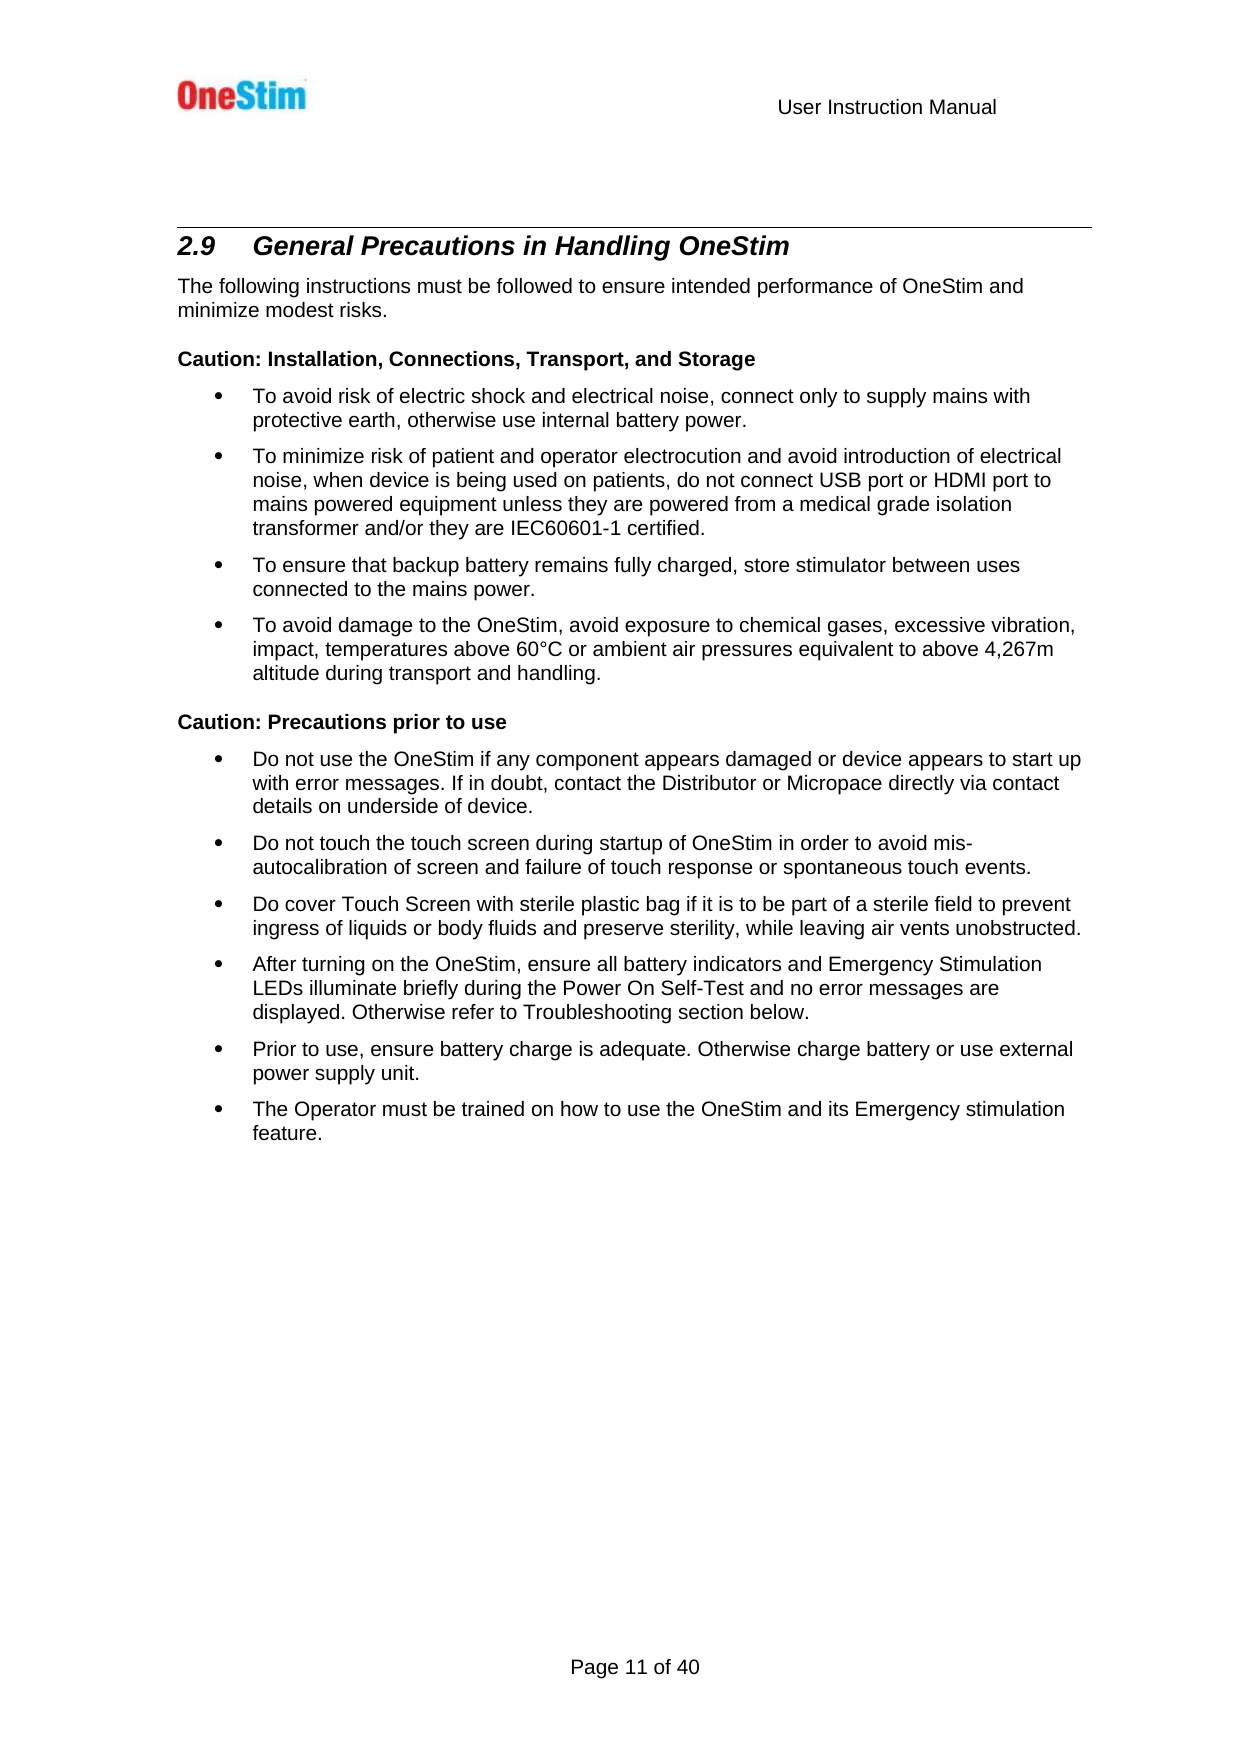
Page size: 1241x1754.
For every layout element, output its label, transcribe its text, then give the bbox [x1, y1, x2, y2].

text P1.4 To avoid damage to the OneStim, avoid exposure to chemical gases, excessive vibration, impact, temperatures above 60°C or ambient air pressures equivalent to above 4,267m altitude during transport and handling. [215, 613, 1092, 685]
text P1.3 To ensure that backup battery remains fully charged, store stimulator between uses connected to the mains power. [215, 552, 1092, 600]
text P2.4 After turning on the OneStim, ensure all battery indicators and Emergency Stimulation LEDs illuminate briefly during the Power On Self-Test and no error messages are displayed. Otherwise refer to Troubleshooting section below. [215, 952, 1092, 1024]
subtitle General Precautions in Handling OneStim [177, 228, 1092, 262]
text P2.5 Prior to use, ensure battery charge is adequate. Otherwise charge battery or use external power supply unit. [215, 1036, 1092, 1084]
text P2 Caution: Precautions prior to use [177, 710, 1092, 734]
text P2.2 Do not touch the touch screen during startup of OneStim in order to avoid mis-autocalibration of screen and failure of touch response or spontaneous touch events. [215, 831, 1092, 879]
text The following instructions must be followed to ensure intended performance of OneStim and minimize modest risks. [177, 274, 1092, 322]
picture [177, 75, 307, 114]
text P2.6 The Operator must be trained on how to use the OneStim and its Emergency stimulation feature. [215, 1097, 1092, 1145]
text P1.1 To avoid risk of electric shock and electrical noise, connect only to supply mains with protective earth, otherwise use internal battery power. [215, 383, 1092, 431]
text P2.1 Do not use the OneStim if any component appears damaged or device appears to start up with error messages. If in doubt, contact the Distributor or Micropace directly via contact details on underside of device. [215, 746, 1092, 818]
text P1.2 To minimize risk of patient and operator electrocution and avoid introduction of electrical noise, when device is being used on patients, do not connect USB port or HDMI port to mains powered equipment unless they are powered from a medical grade isolation transformer and/or they are IEC60601-1 certified. [215, 444, 1092, 540]
text P2.3 Do cover Touch Screen with sterile plastic bag if it is to be part of a sterile field to prevent ingress of liquids or body fluids and preserve sterility, while leaving air vents unobstructed. [215, 891, 1092, 939]
text P1 Caution: Installation, Connections, Transport, and Storage [177, 347, 1092, 371]
